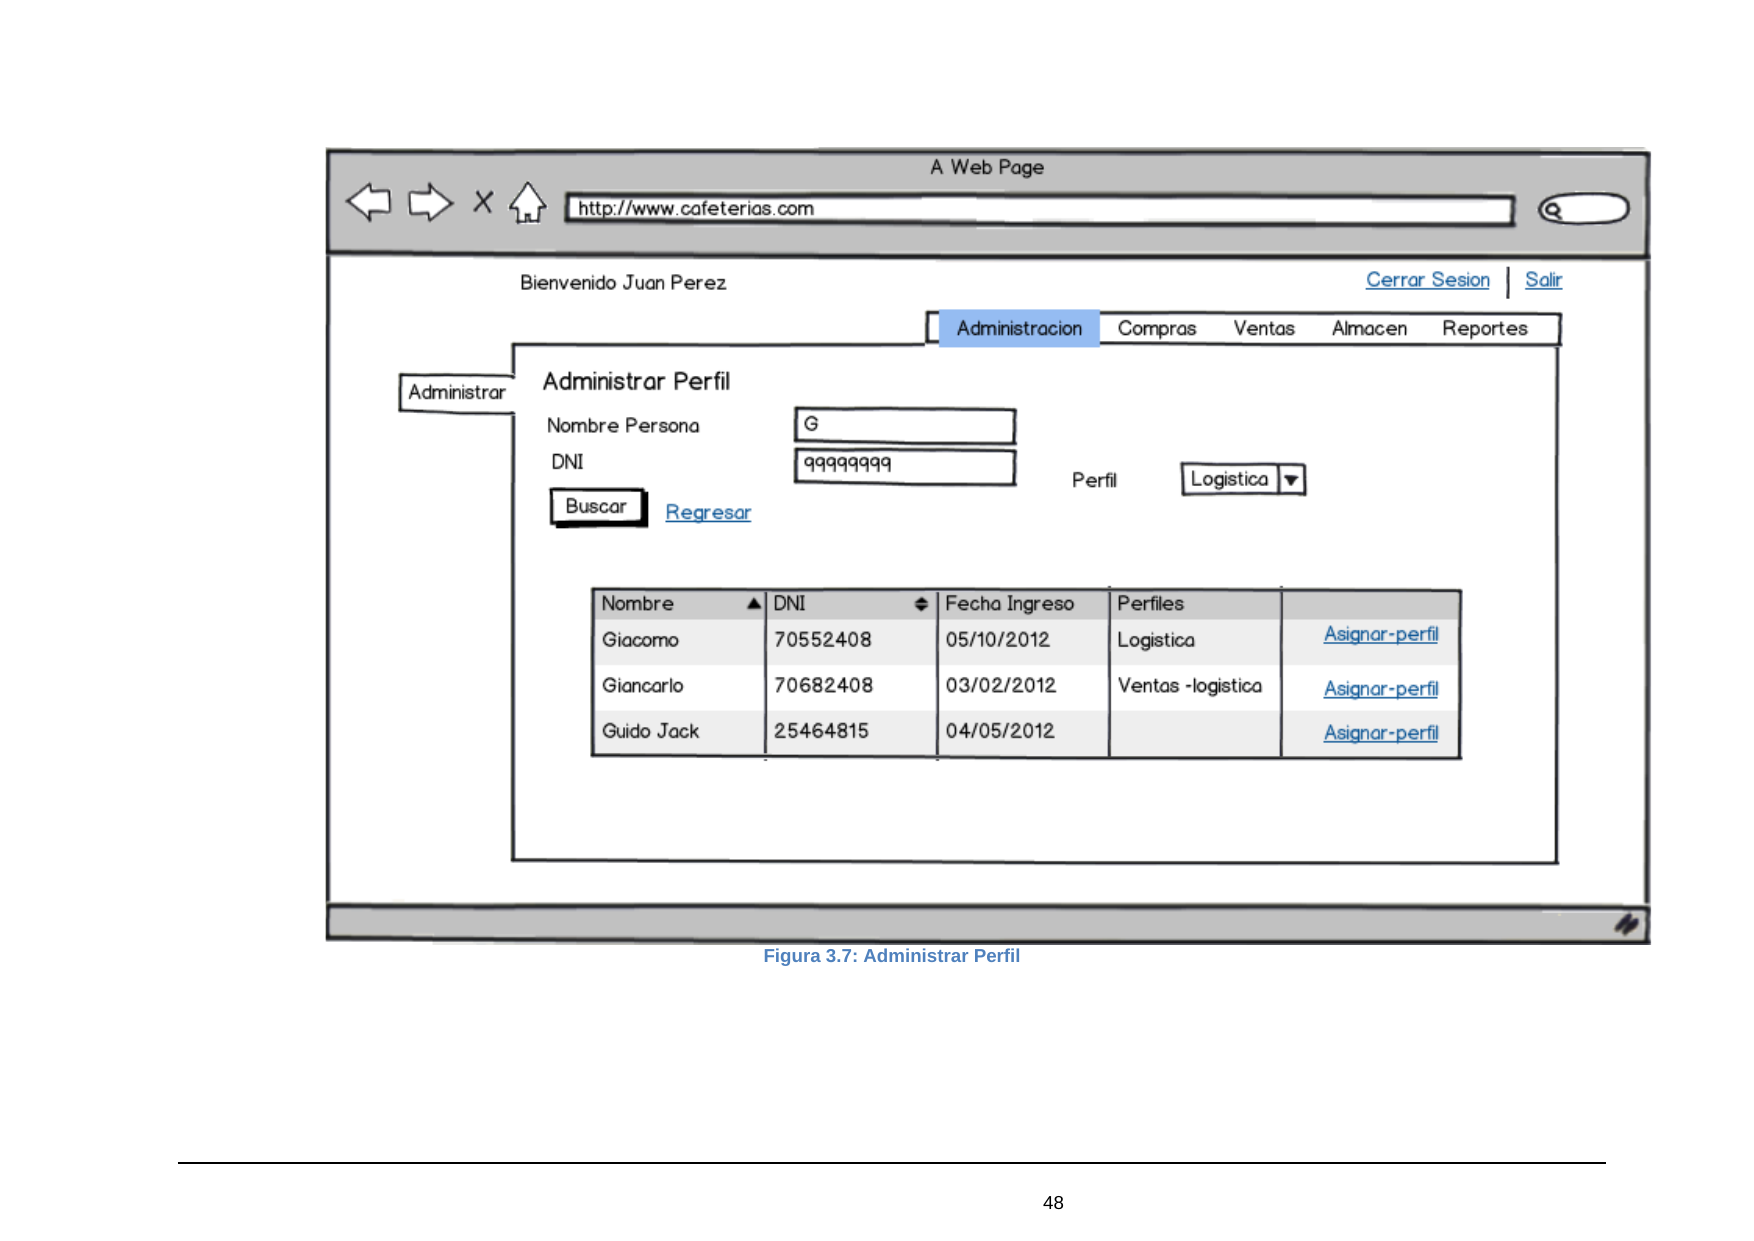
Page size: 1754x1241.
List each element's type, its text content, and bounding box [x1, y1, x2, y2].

picture [325, 147, 1652, 945]
text : Administrar Perfil [178, 945, 1606, 966]
